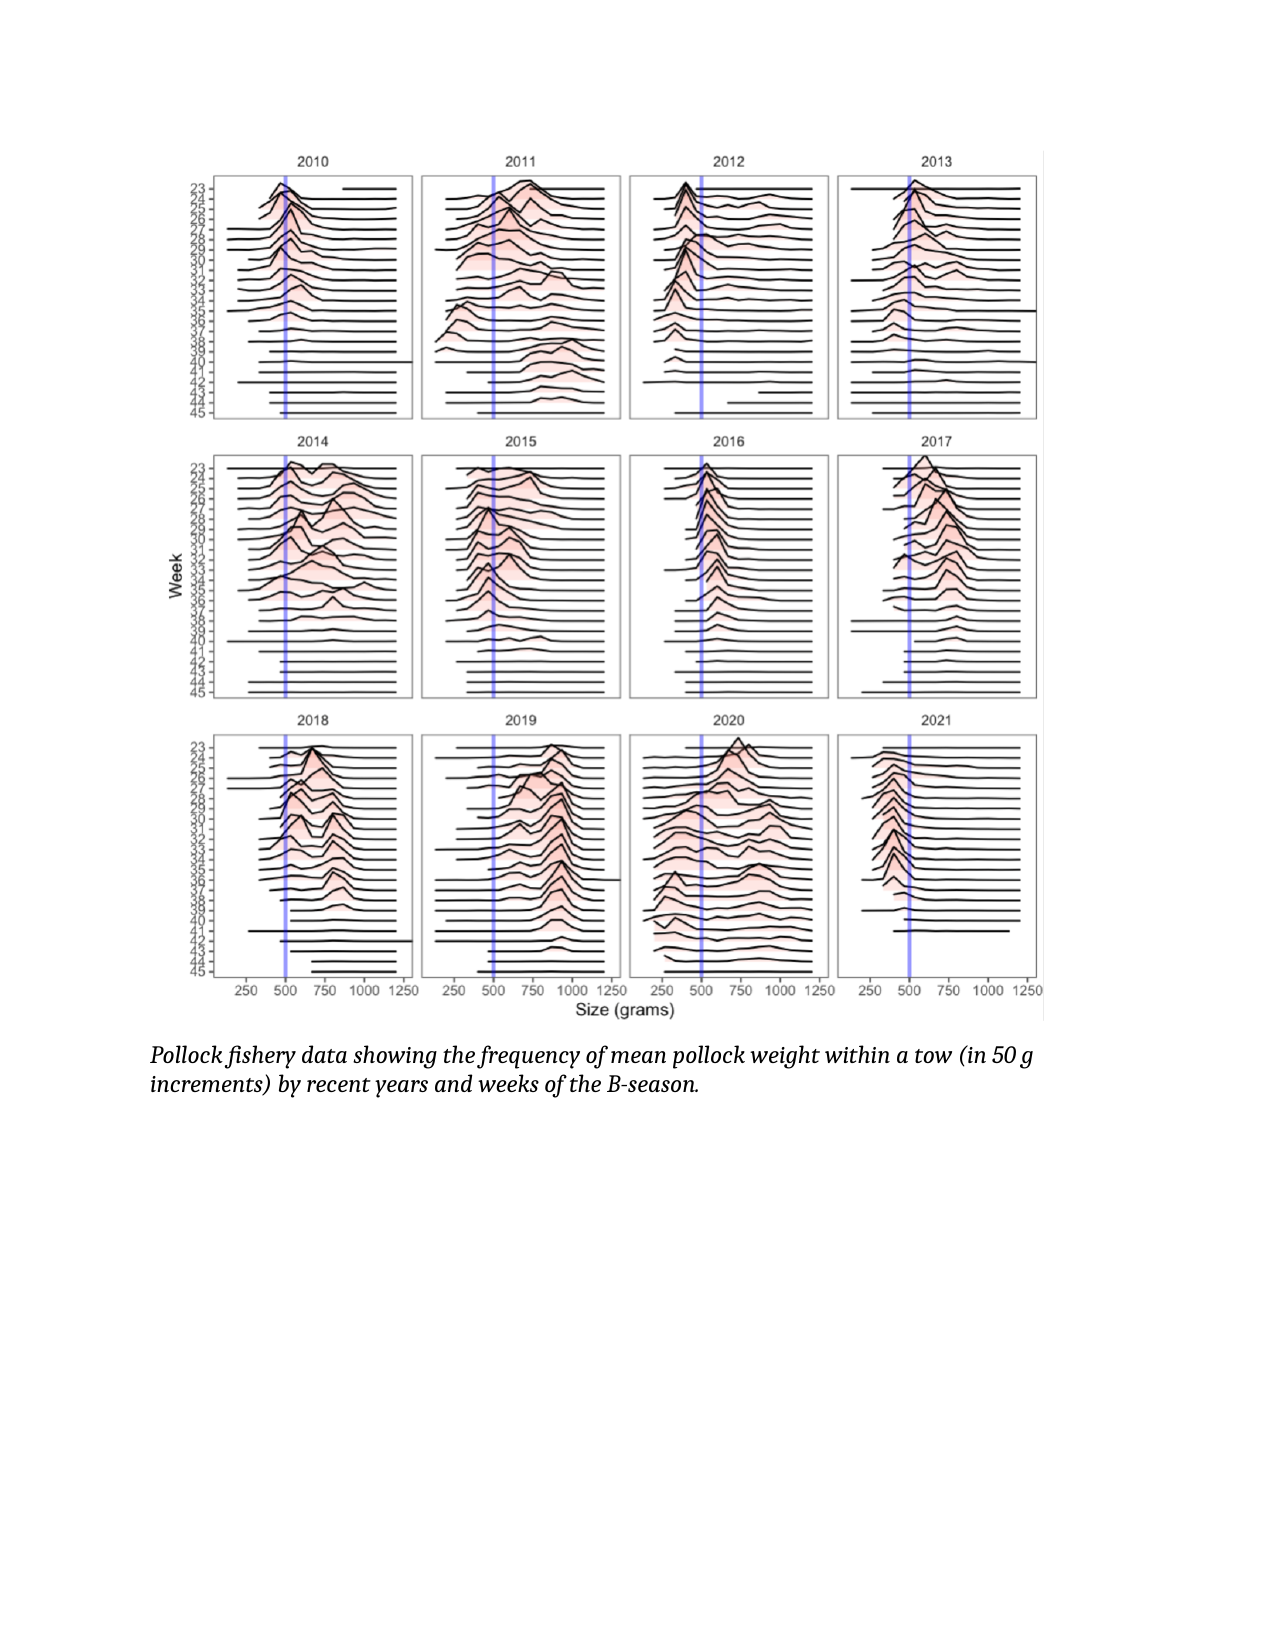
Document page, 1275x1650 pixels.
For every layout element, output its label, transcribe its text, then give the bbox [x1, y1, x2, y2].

picture [168, 150, 1044, 1021]
text Pollock fishery data showing the frequency of mean pollock weight within a tow (in 50 g increments) by recent years and weeks of the B-season. [150, 1041, 1125, 1099]
